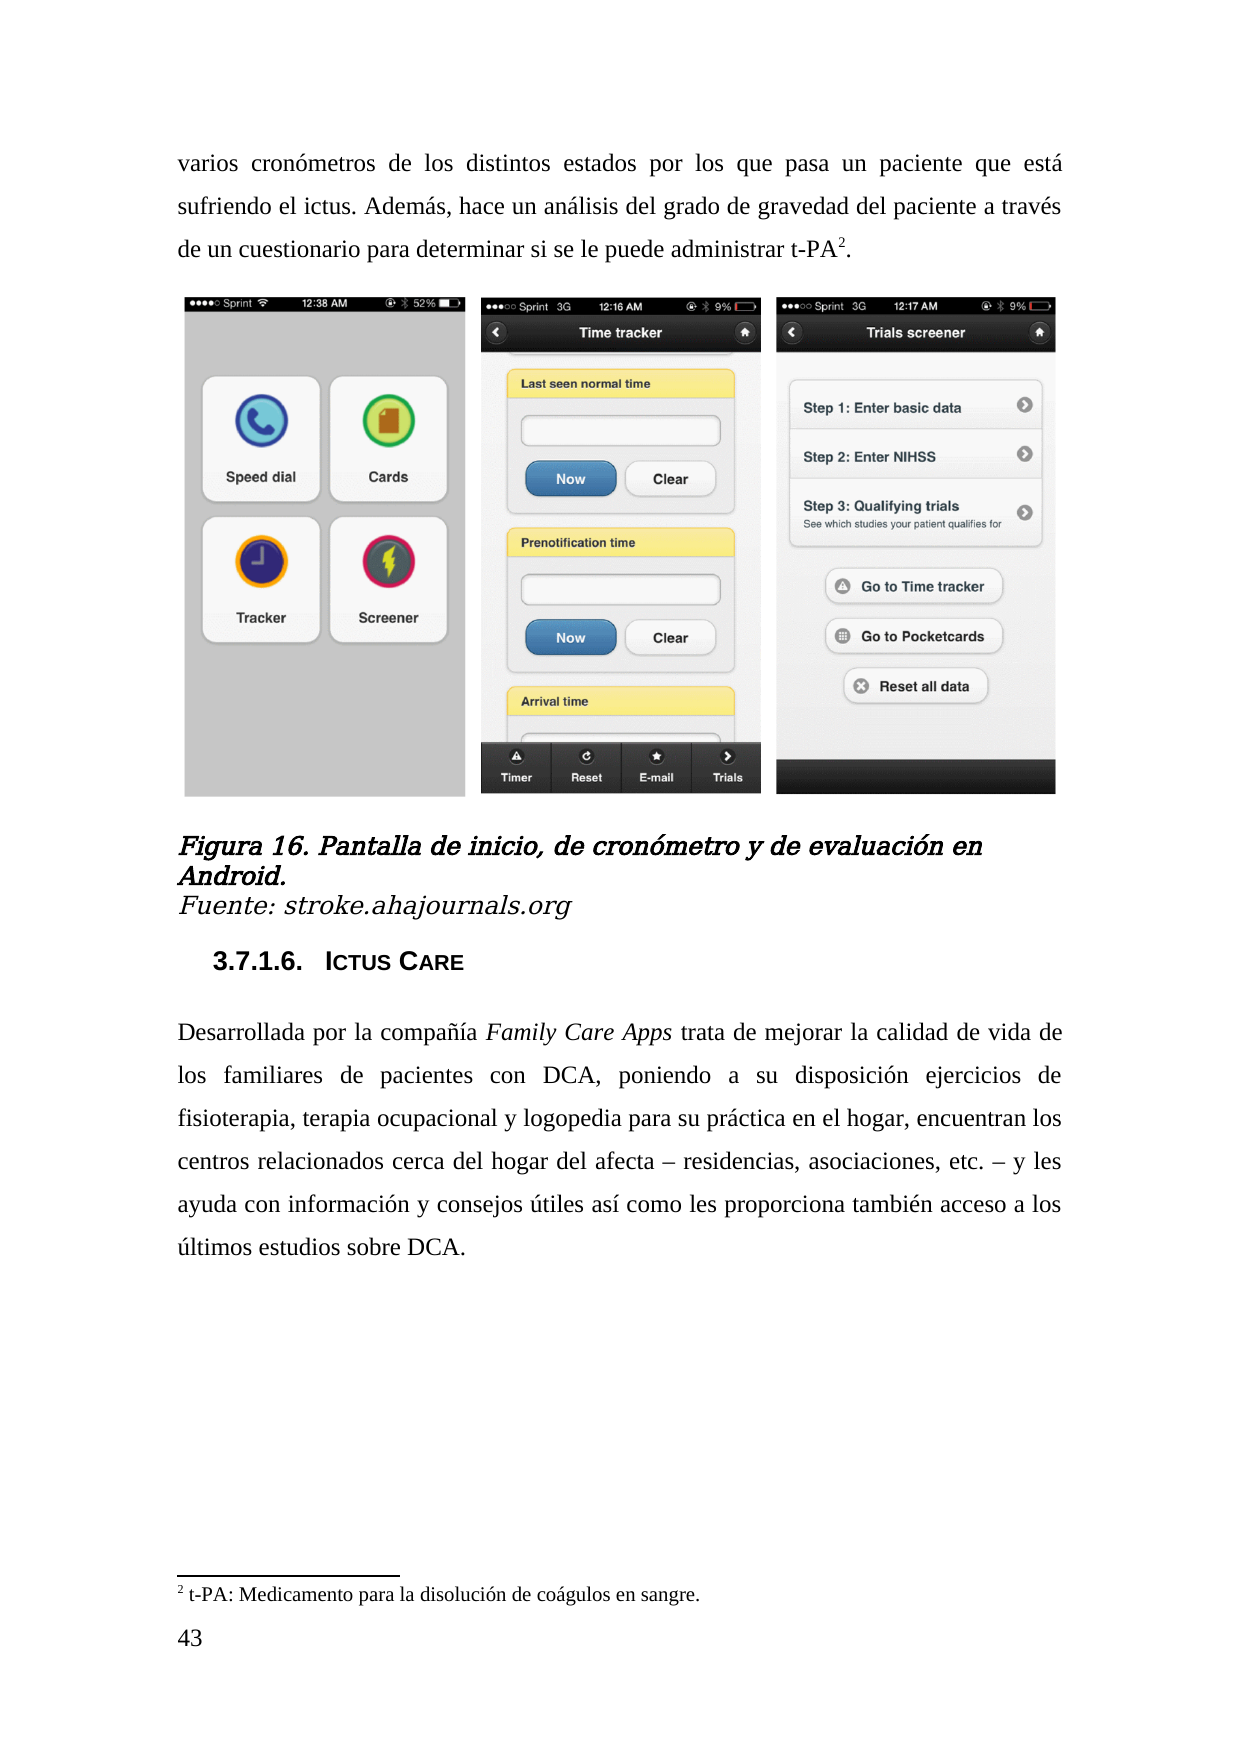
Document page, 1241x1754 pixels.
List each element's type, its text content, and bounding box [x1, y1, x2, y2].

text Desarrollada por la compañía Family Care Apps trata de mejorar la calidad de vida de los familiares de pacientes con DCA, poniendo a su disposición ejercicios de fisioterapia, terapia ocupacional y logopedia para su práctica en el hogar, encuentran los centros relacionados cerca del hogar del afecta – residencias, asociaciones, etc. – y les ayuda con información y consejos útiles así como les proporciona también acceso a los últimos estudios sobre DCA. [177, 1017, 1063, 1261]
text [177, 148, 1063, 263]
picture [177, 289, 1063, 803]
text Figura 16. Pantalla de inicio, de cronómetro y de evaluación en Android. [177, 830, 1063, 890]
subtitle Ictus Care [213, 945, 1063, 976]
text Fuente: stroke.ahajournals.org [177, 890, 1063, 920]
